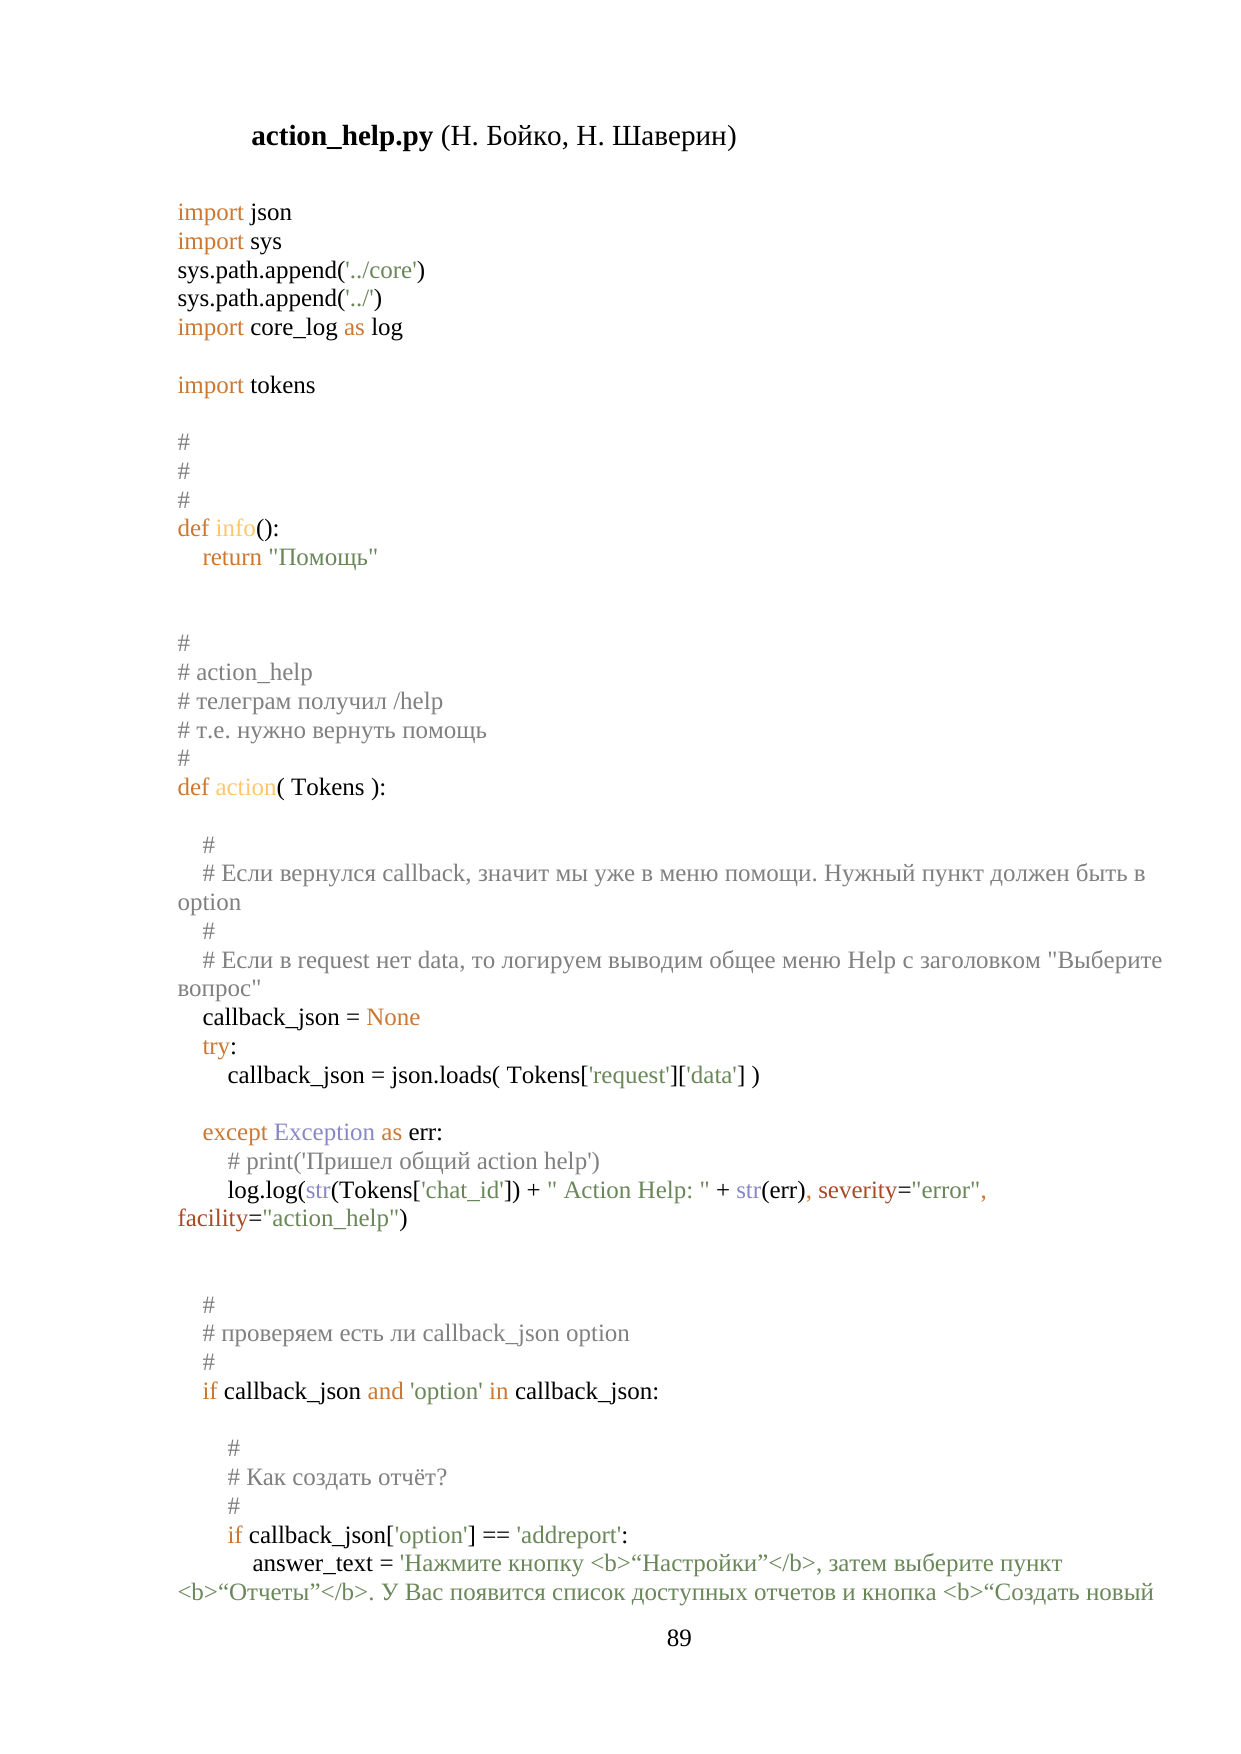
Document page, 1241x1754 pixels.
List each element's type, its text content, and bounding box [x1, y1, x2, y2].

text action_help.py (Н. Бойко, Н. Шаверин) [177, 118, 1181, 152]
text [177, 168, 1181, 1606]
